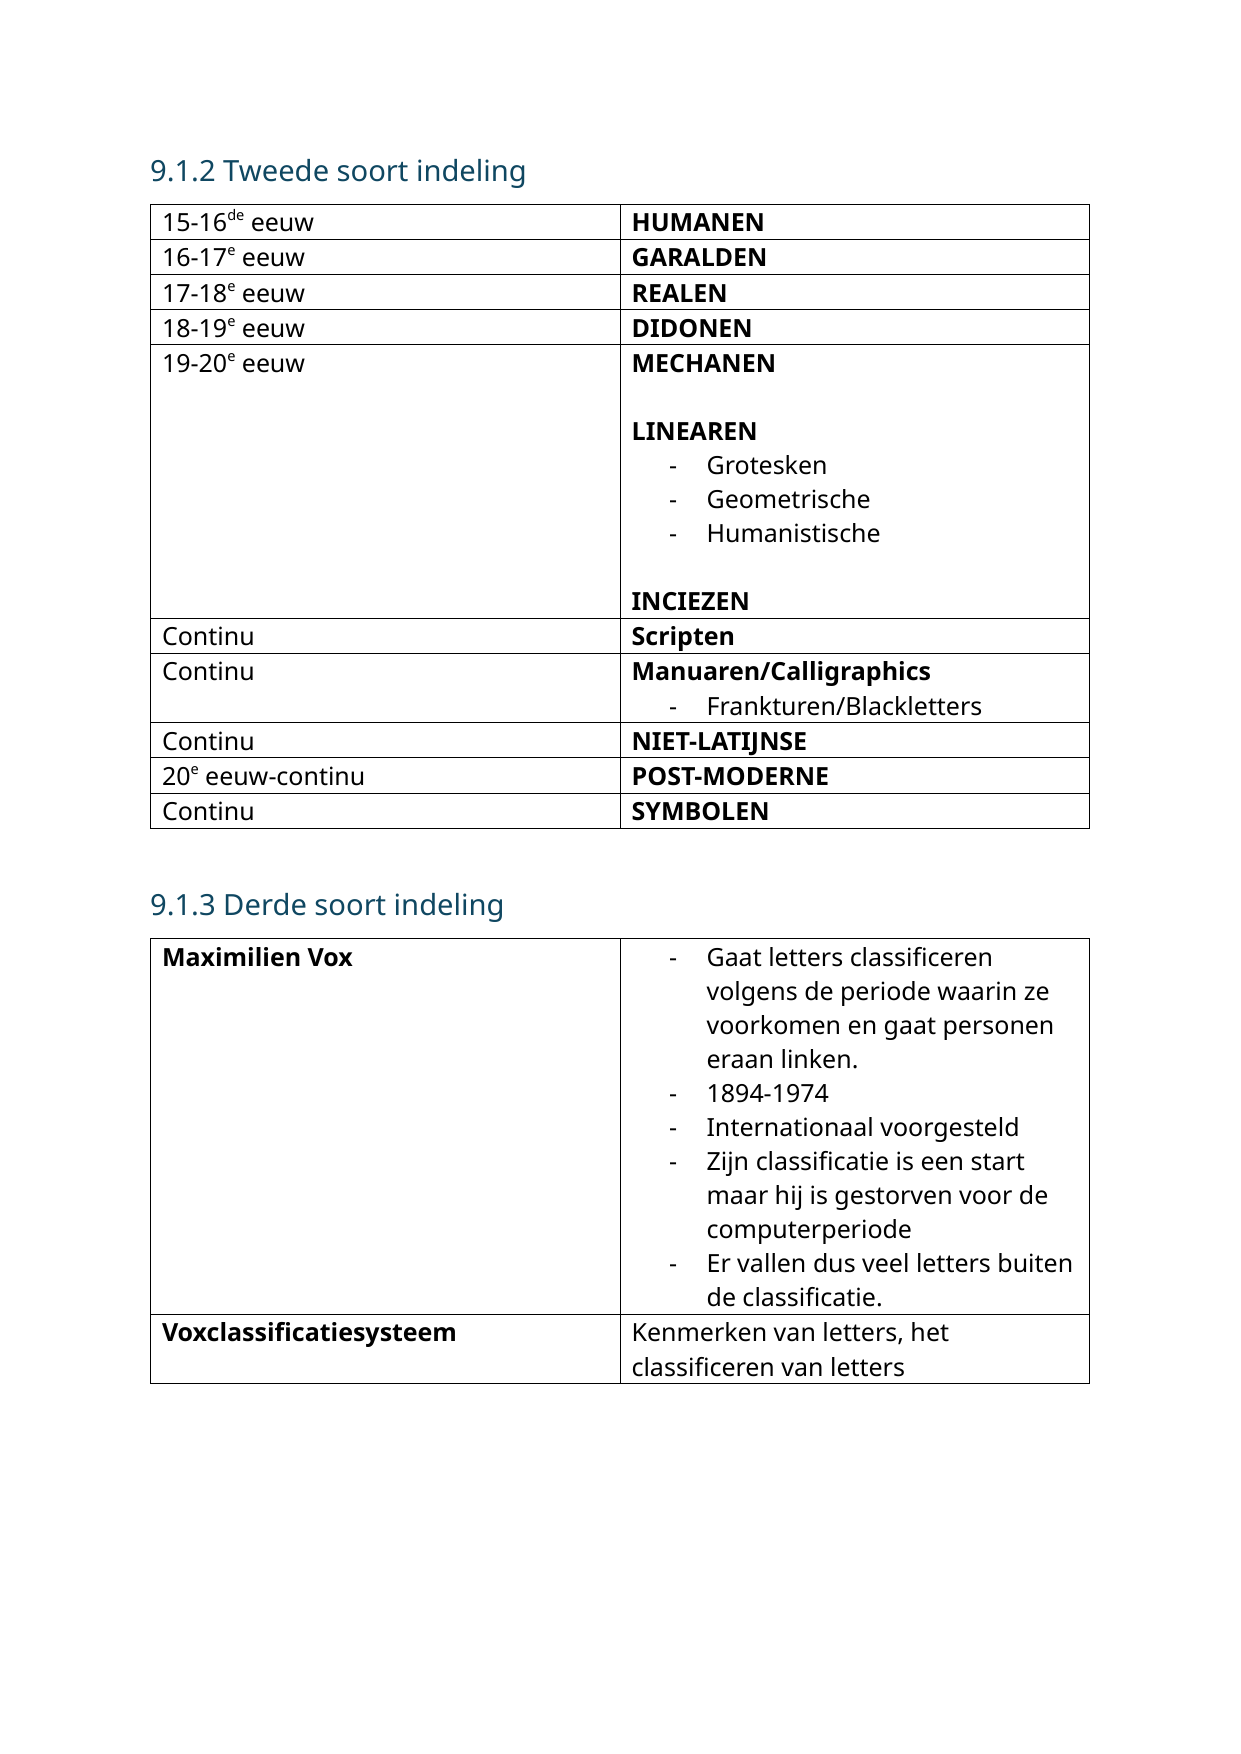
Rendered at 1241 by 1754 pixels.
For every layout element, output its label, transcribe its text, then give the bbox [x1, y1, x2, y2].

subtitle 9.1.2 Tweede soort indeling [150, 150, 1090, 190]
table_cell MECHANEN LINEAREN Grotesken Geometrische Humanistische INCIEZEN [621, 345, 1089, 618]
table_cell Voxclassificatiesysteem [151, 1315, 620, 1383]
table_cell DIDONEN [621, 310, 1089, 344]
table_header HUMANEN [621, 205, 1089, 239]
table_header 15-16de eeuw [151, 205, 620, 239]
table_cell 19-20e eeuw [151, 345, 620, 618]
table_cell Continu [151, 723, 620, 757]
table_cell 16-17e eeuw [151, 240, 620, 274]
table_cell Continu [151, 654, 620, 722]
table_cell SYMBOLEN [621, 794, 1089, 827]
table_cell NIET-LATIJNSE [621, 723, 1089, 757]
table_cell 20e eeuw-continu [151, 758, 620, 792]
table_cell Manuaren/Calligraphics Frankturen/Blackletters [621, 654, 1089, 722]
table_header Maximilien Vox [151, 939, 620, 1314]
table_cell POST-MODERNE [621, 758, 1089, 792]
subtitle 9.1.3 Derde soort indeling [150, 884, 1090, 924]
table_cell 17-18e eeuw [151, 275, 620, 309]
table_cell Scripten [621, 619, 1089, 653]
table_cell Kenmerken van letters, het classificeren van letters [621, 1315, 1089, 1383]
table_cell GARALDEN [621, 240, 1089, 274]
table_cell Continu [151, 619, 620, 653]
table_cell Continu [151, 794, 620, 827]
table_cell REALEN [621, 275, 1089, 309]
table_header Gaat letters classificeren volgens de periode waarin ze voorkomen en gaat personen eraan linken. 1894-1974 Internationaal voorgesteld Zijn classificatie is een start maar hij is gestorven voor de computerperiode Er vallen dus veel letters buiten de classificatie. [621, 939, 1089, 1314]
table_cell 18-19e eeuw [151, 310, 620, 344]
